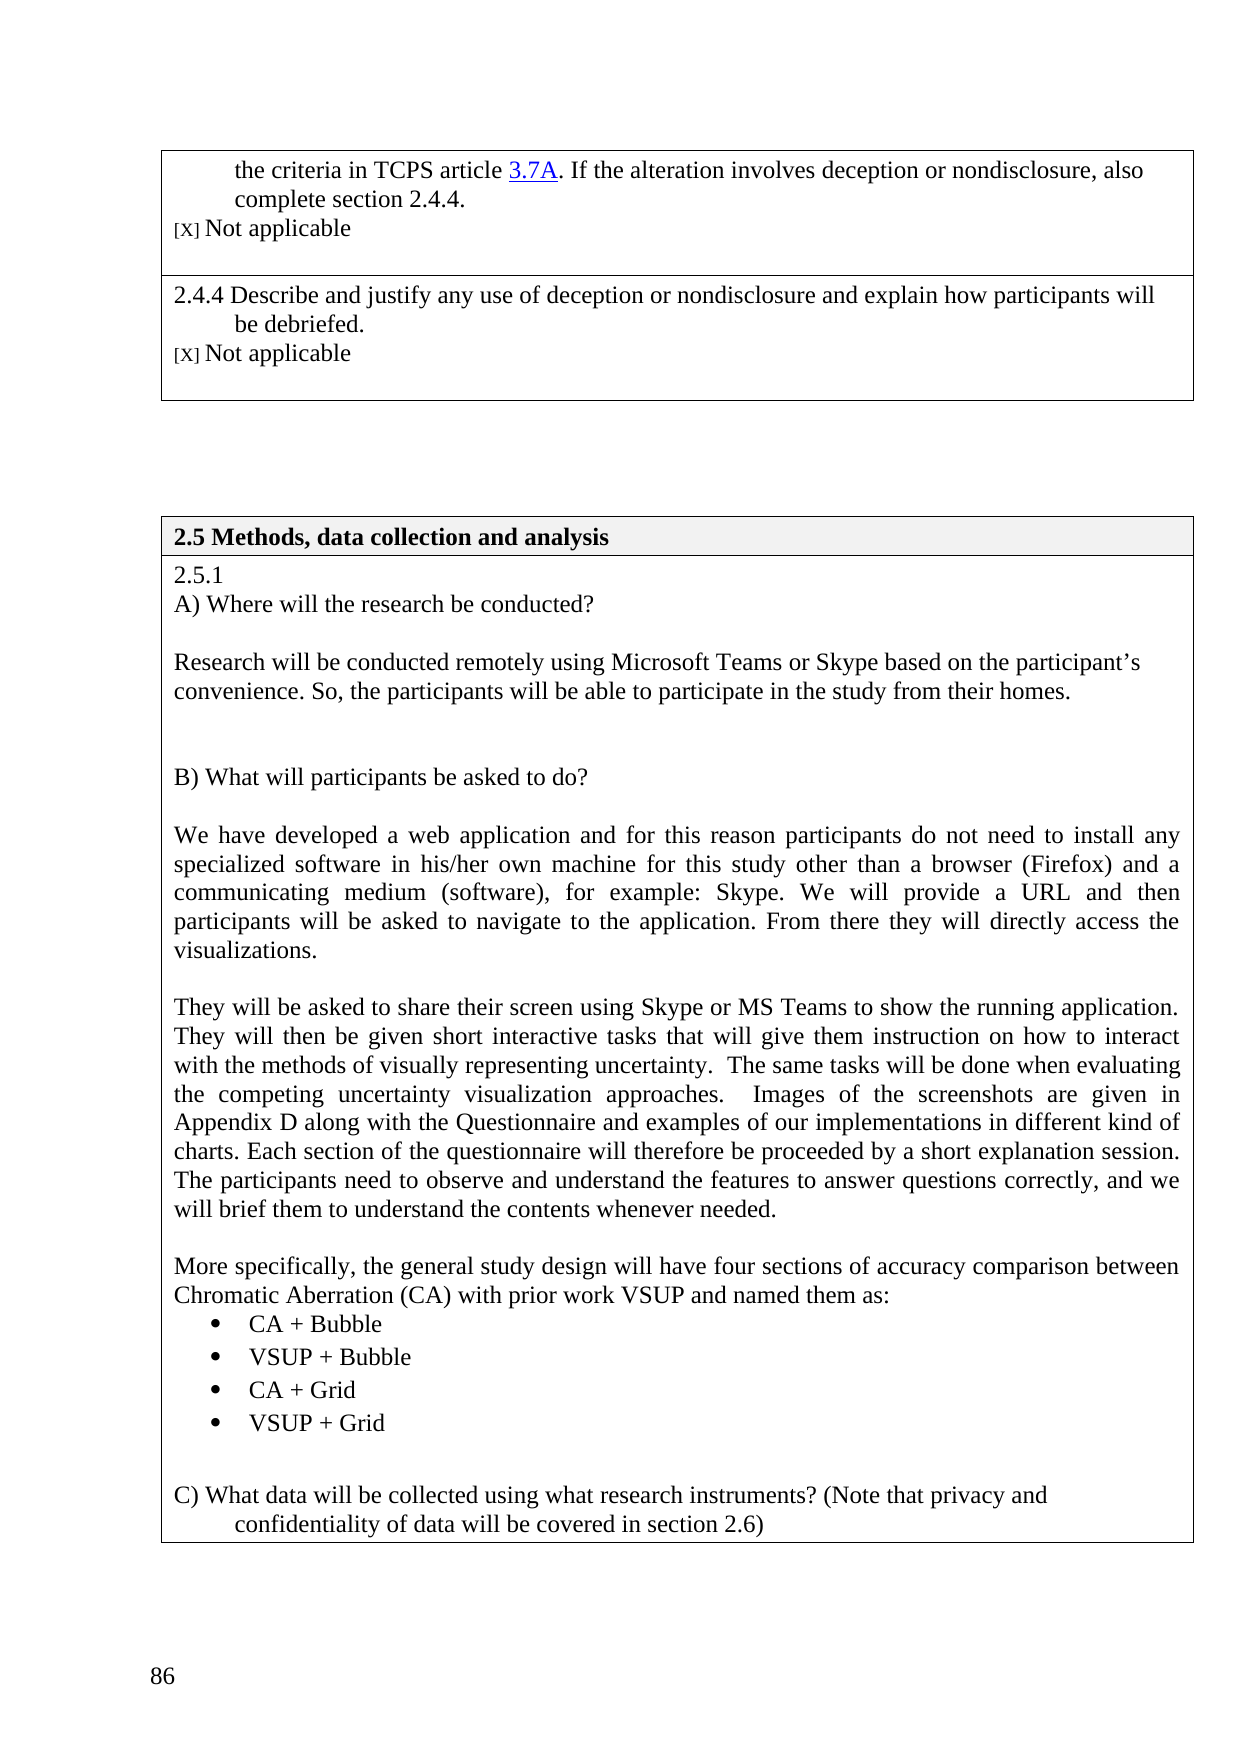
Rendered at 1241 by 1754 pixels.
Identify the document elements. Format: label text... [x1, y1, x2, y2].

table_cell 2.4.4 Describe and justify any use of deception or nondisclosure and explain how participants will be debriefed. [X] Not applicable [162, 276, 1193, 400]
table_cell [162, 556, 1193, 1542]
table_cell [162, 151, 1193, 275]
table_header 2.5 Methods, data collection and analysis [162, 517, 1193, 555]
